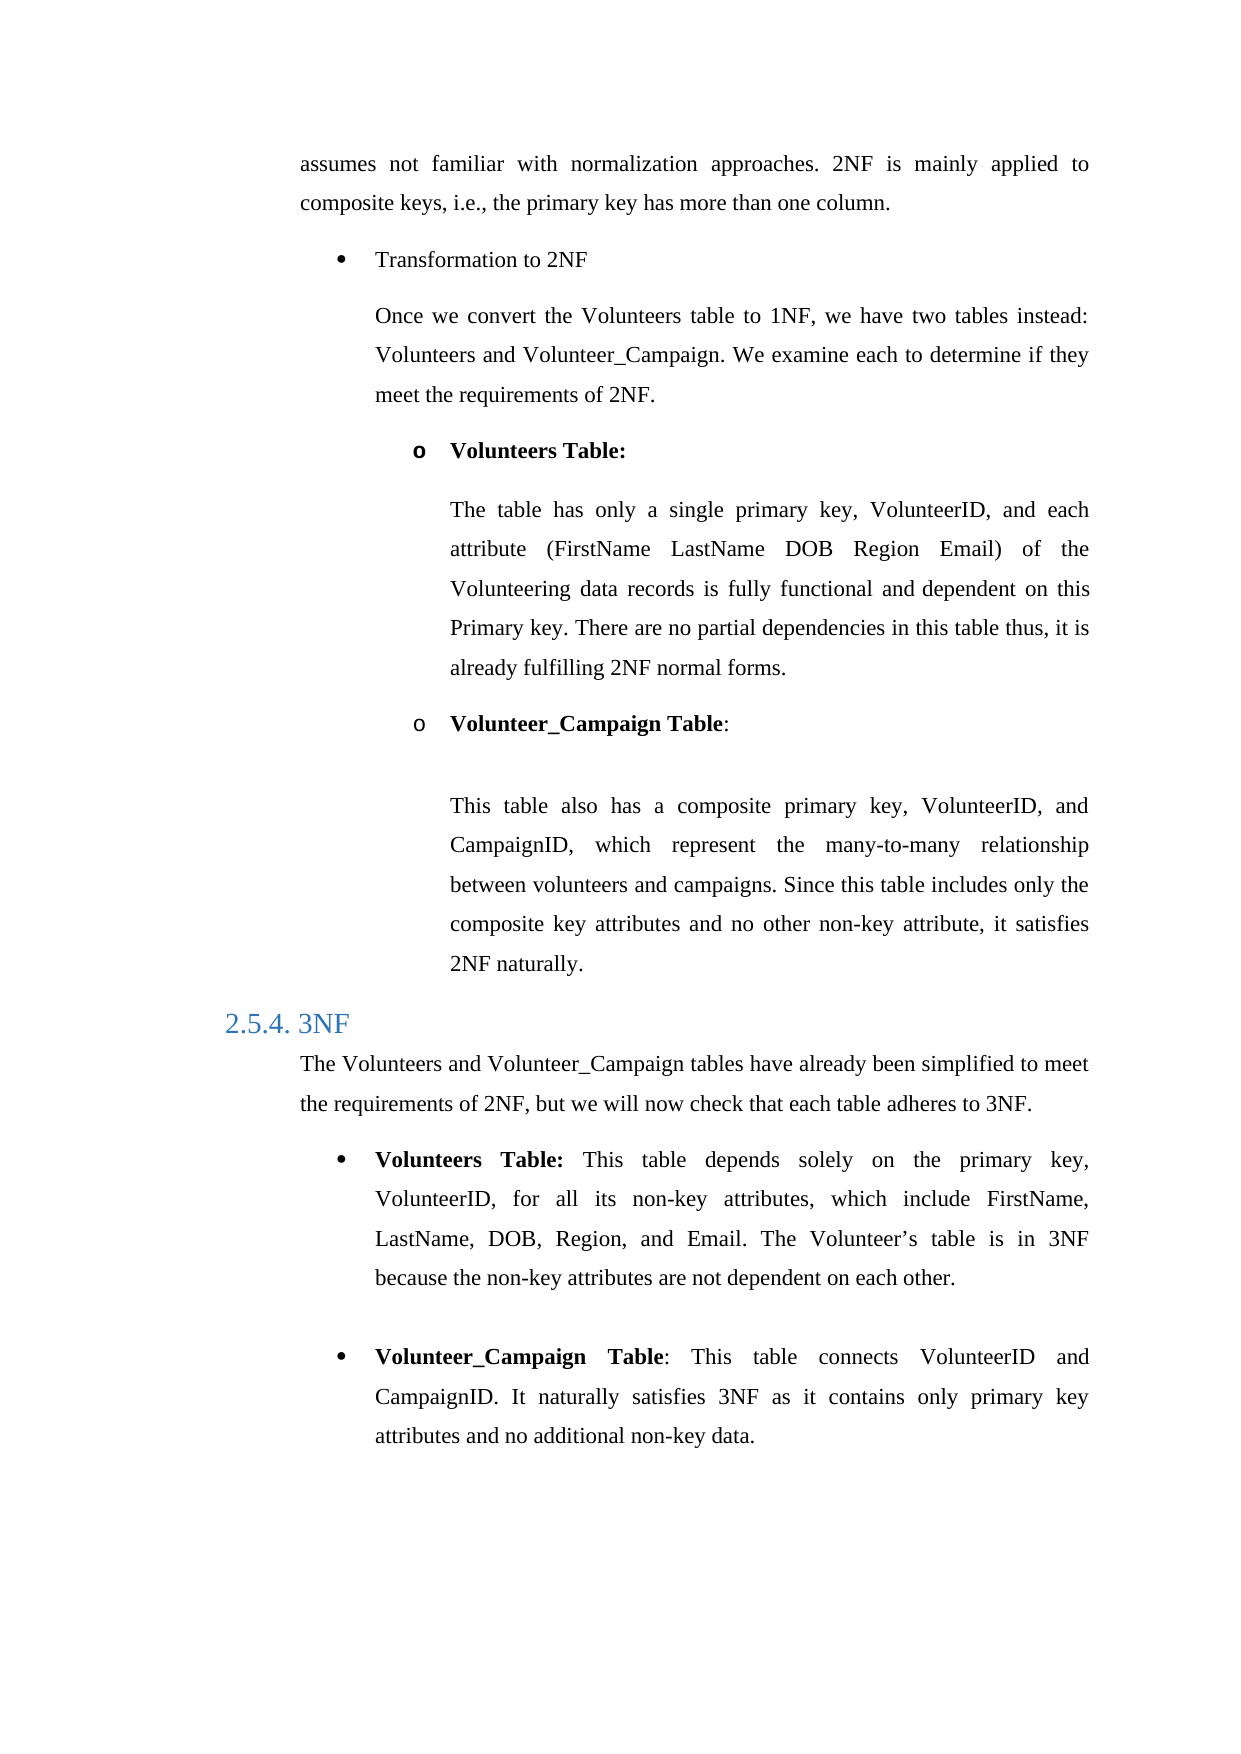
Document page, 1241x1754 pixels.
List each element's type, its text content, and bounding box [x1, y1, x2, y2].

list Transformation to 2NF [337, 246, 1090, 272]
subtitle 2.5.4. 3NF [225, 1006, 1090, 1039]
text The table has only a single primary key, VolunteerID, and each attribute (FirstName LastName DOB Region Email) of the Volunteering data records is fully functional and dependent on this Primary key. There are no partial dependencies in this table thus, it is already fulfilling 2NF normal forms. [450, 496, 1090, 680]
text Once we convert the Volunteers table to 1NF, we have two tables instead: Volunteers and Volunteer_Campaign. We examine each to determine if they meet the requirements of 2NF. [375, 302, 1090, 407]
text The Volunteers and Volunteer_Campaign tables have already been simplified to meet the requirements of 2NF, but we will now check that each table adheres to 3NF. [300, 1050, 1090, 1116]
list Volunteer_Campaign Table: [412, 710, 1090, 738]
list Volunteer_Campaign Table: This table connects VolunteerID and CampaignID. It naturally satisfies 3NF as it contains only primary key attributes and no additional non-key data. [337, 1343, 1090, 1448]
list Volunteers Table: [412, 437, 1090, 465]
list This table also has a composite primary key, VolunteerID, and CampaignID, which represent the many-to-many relationship between volunteers and campaigns. Since this table includes only the composite key attributes and no other non-key attribute, it satisfies 2NF naturally. [450, 792, 1090, 976]
list Volunteers Table: This table depends solely on the primary key, VolunteerID, for all its non-key attributes, which include FirstName, LastName, DOB, Region, and Email. The Volunteer’s table is in 3NF because the non-key attributes are not dependent on each other. [337, 1146, 1090, 1291]
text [300, 150, 1090, 216]
